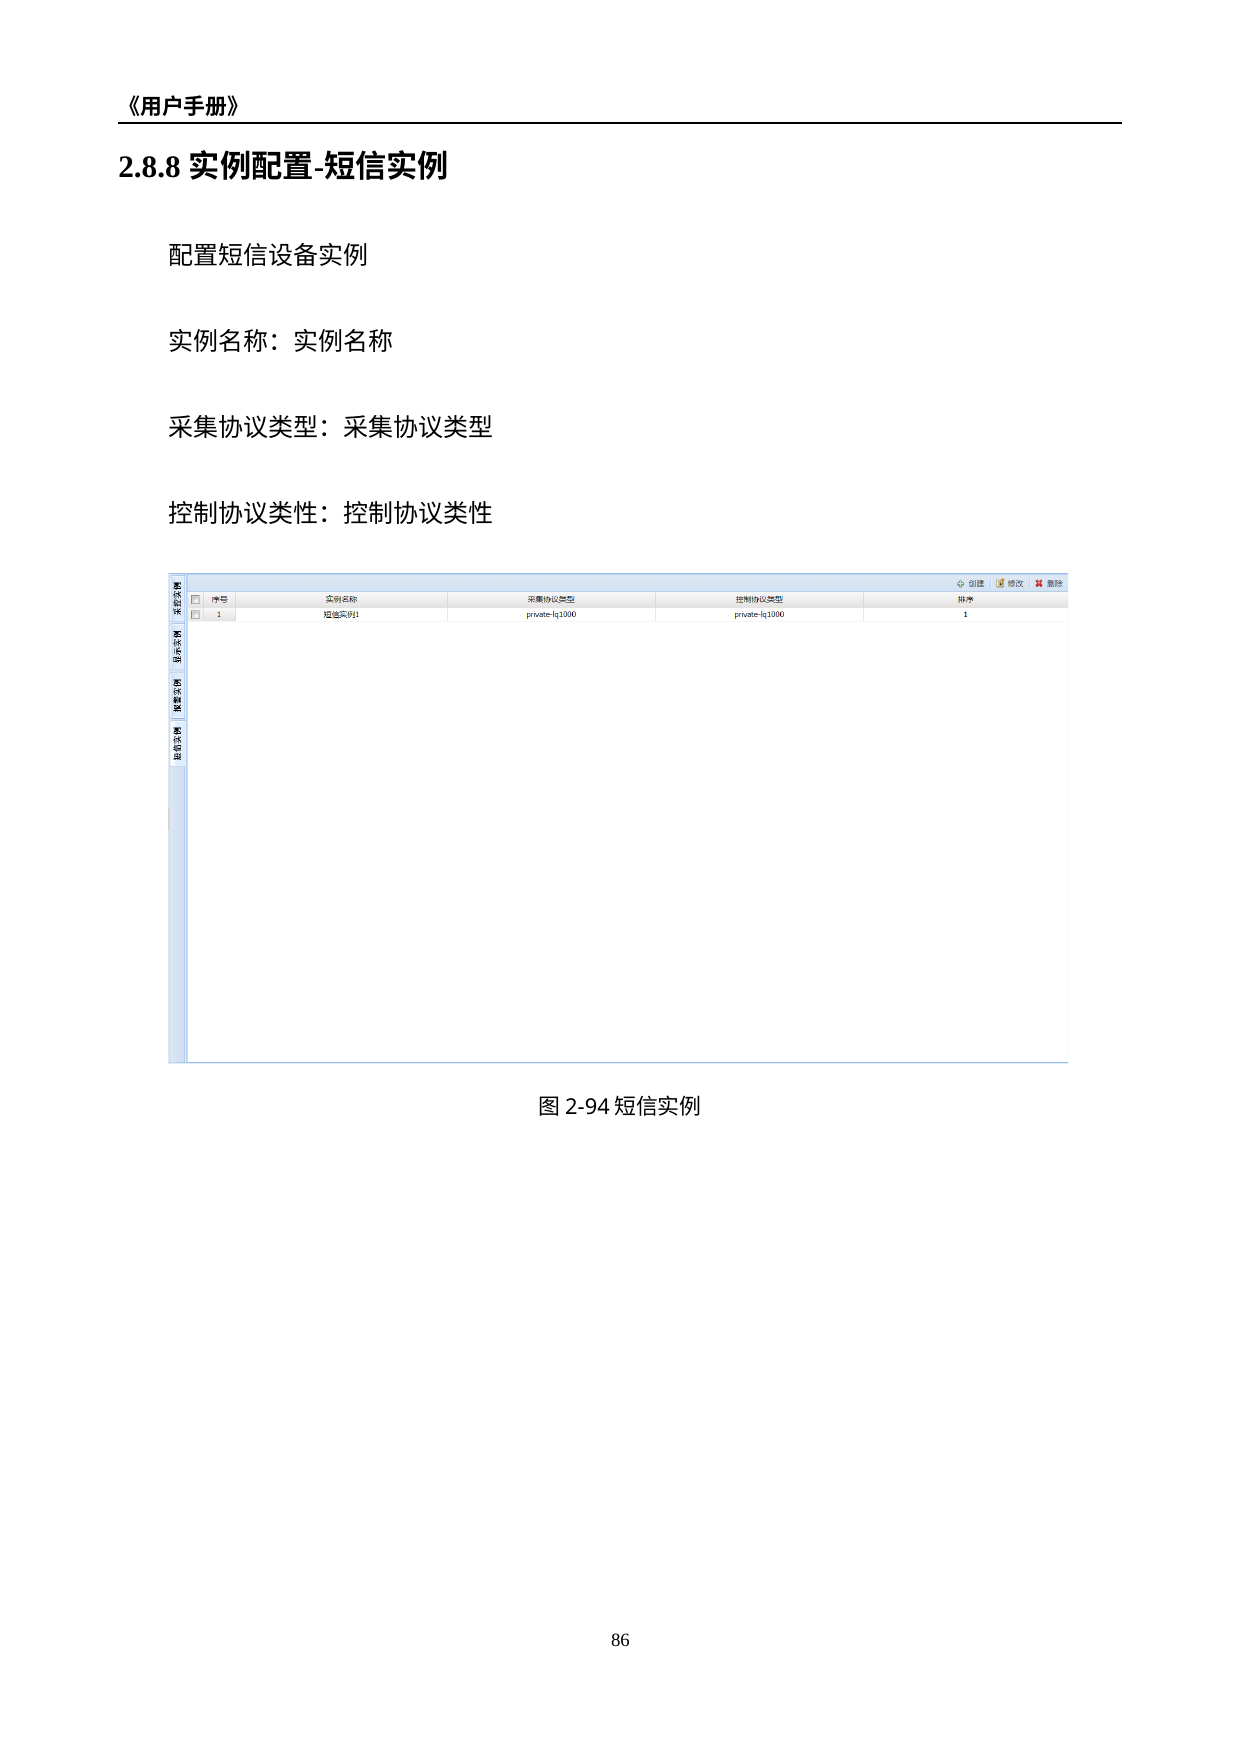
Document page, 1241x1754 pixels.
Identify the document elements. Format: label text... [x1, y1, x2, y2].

text 控制协议类性：控制协议类性 [118, 478, 1122, 546]
text 配置短信设备实例 [118, 220, 1122, 288]
text 实例名称：实例名称 [118, 306, 1122, 374]
text 采集协议类型：采集协议类型 [118, 392, 1122, 460]
picture [168, 573, 1069, 1064]
text 图2-94短信实例 [118, 1088, 1122, 1122]
subtitle 2.8.8 实例配置-短信实例 [118, 129, 1122, 197]
